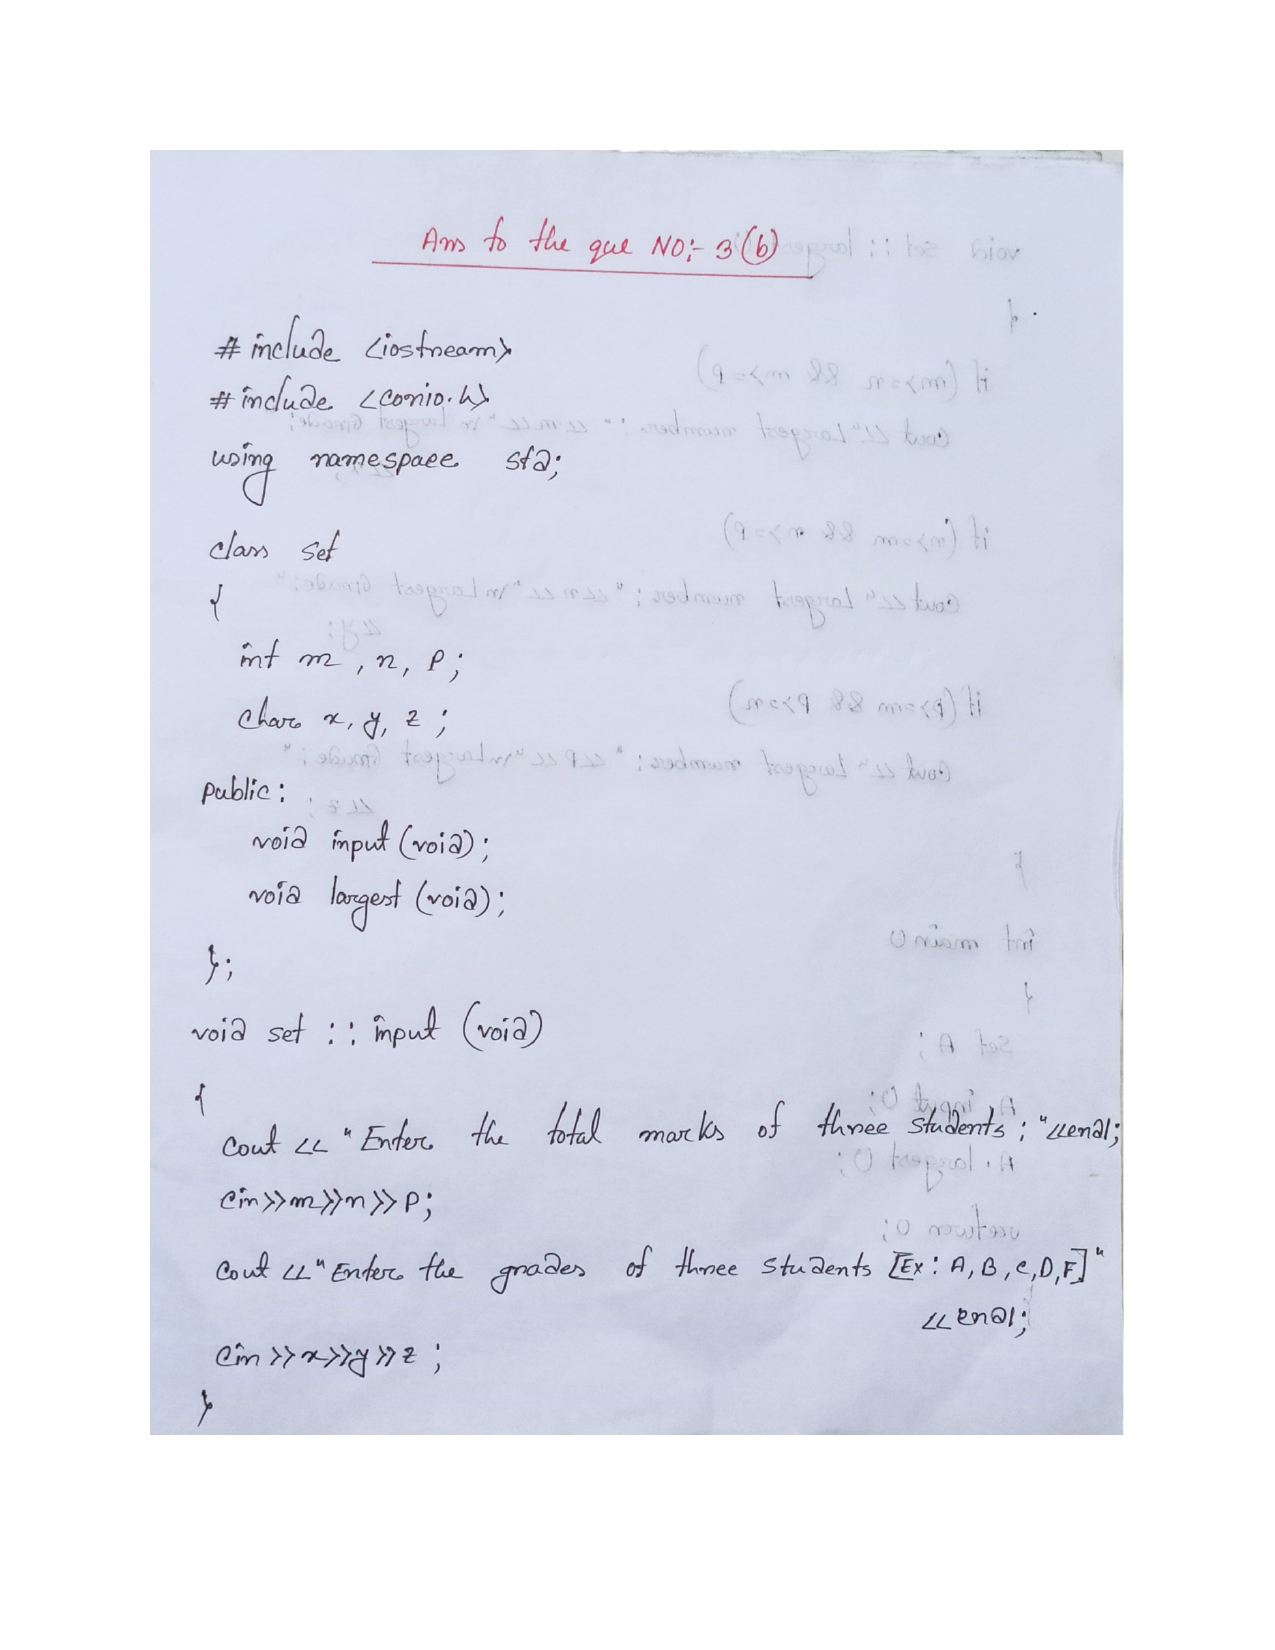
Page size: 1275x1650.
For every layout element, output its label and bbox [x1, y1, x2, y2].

picture [150, 150, 1124, 1435]
